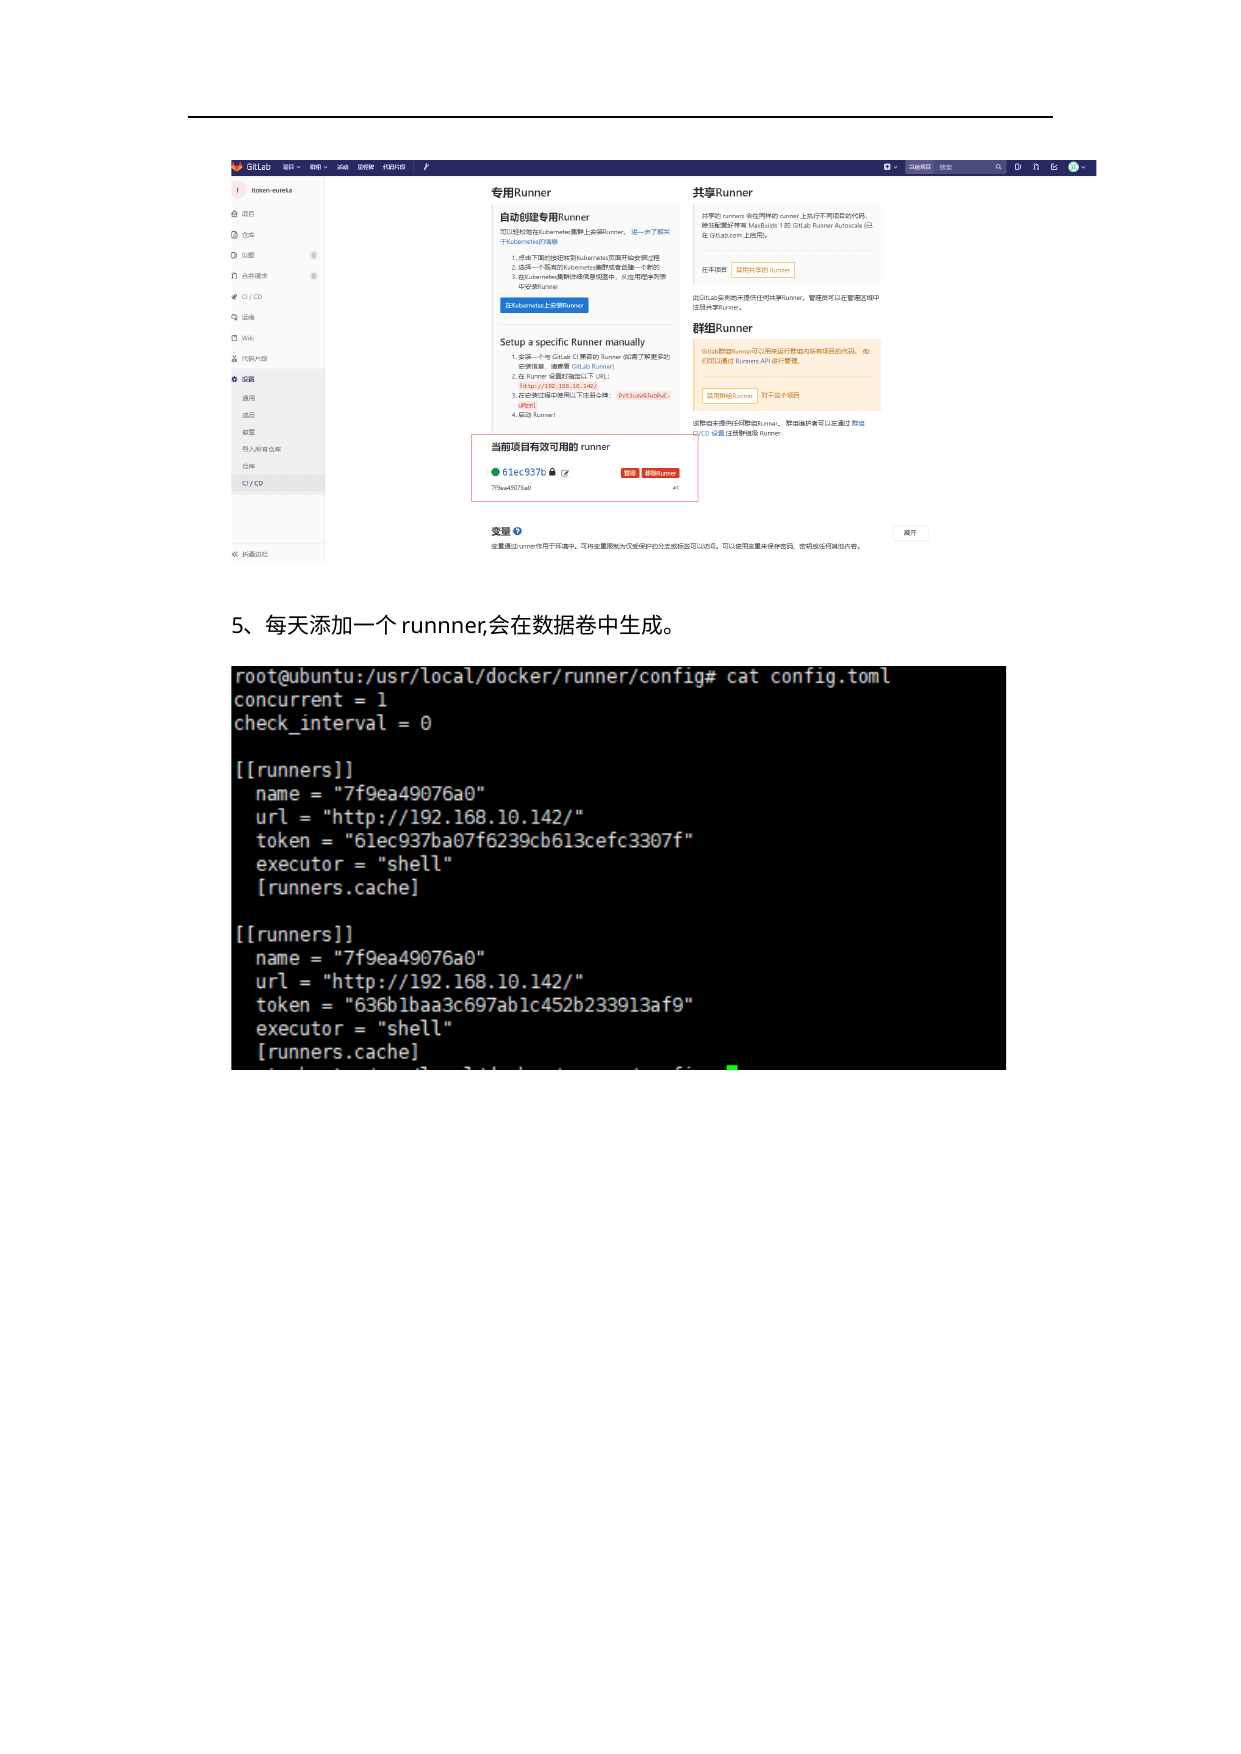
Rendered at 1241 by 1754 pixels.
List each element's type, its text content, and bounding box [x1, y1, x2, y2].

picture [231, 666, 1007, 1070]
text 5、每天添加一个runnner,会在数据卷中生成。 [187, 608, 1053, 641]
picture [231, 160, 1097, 561]
